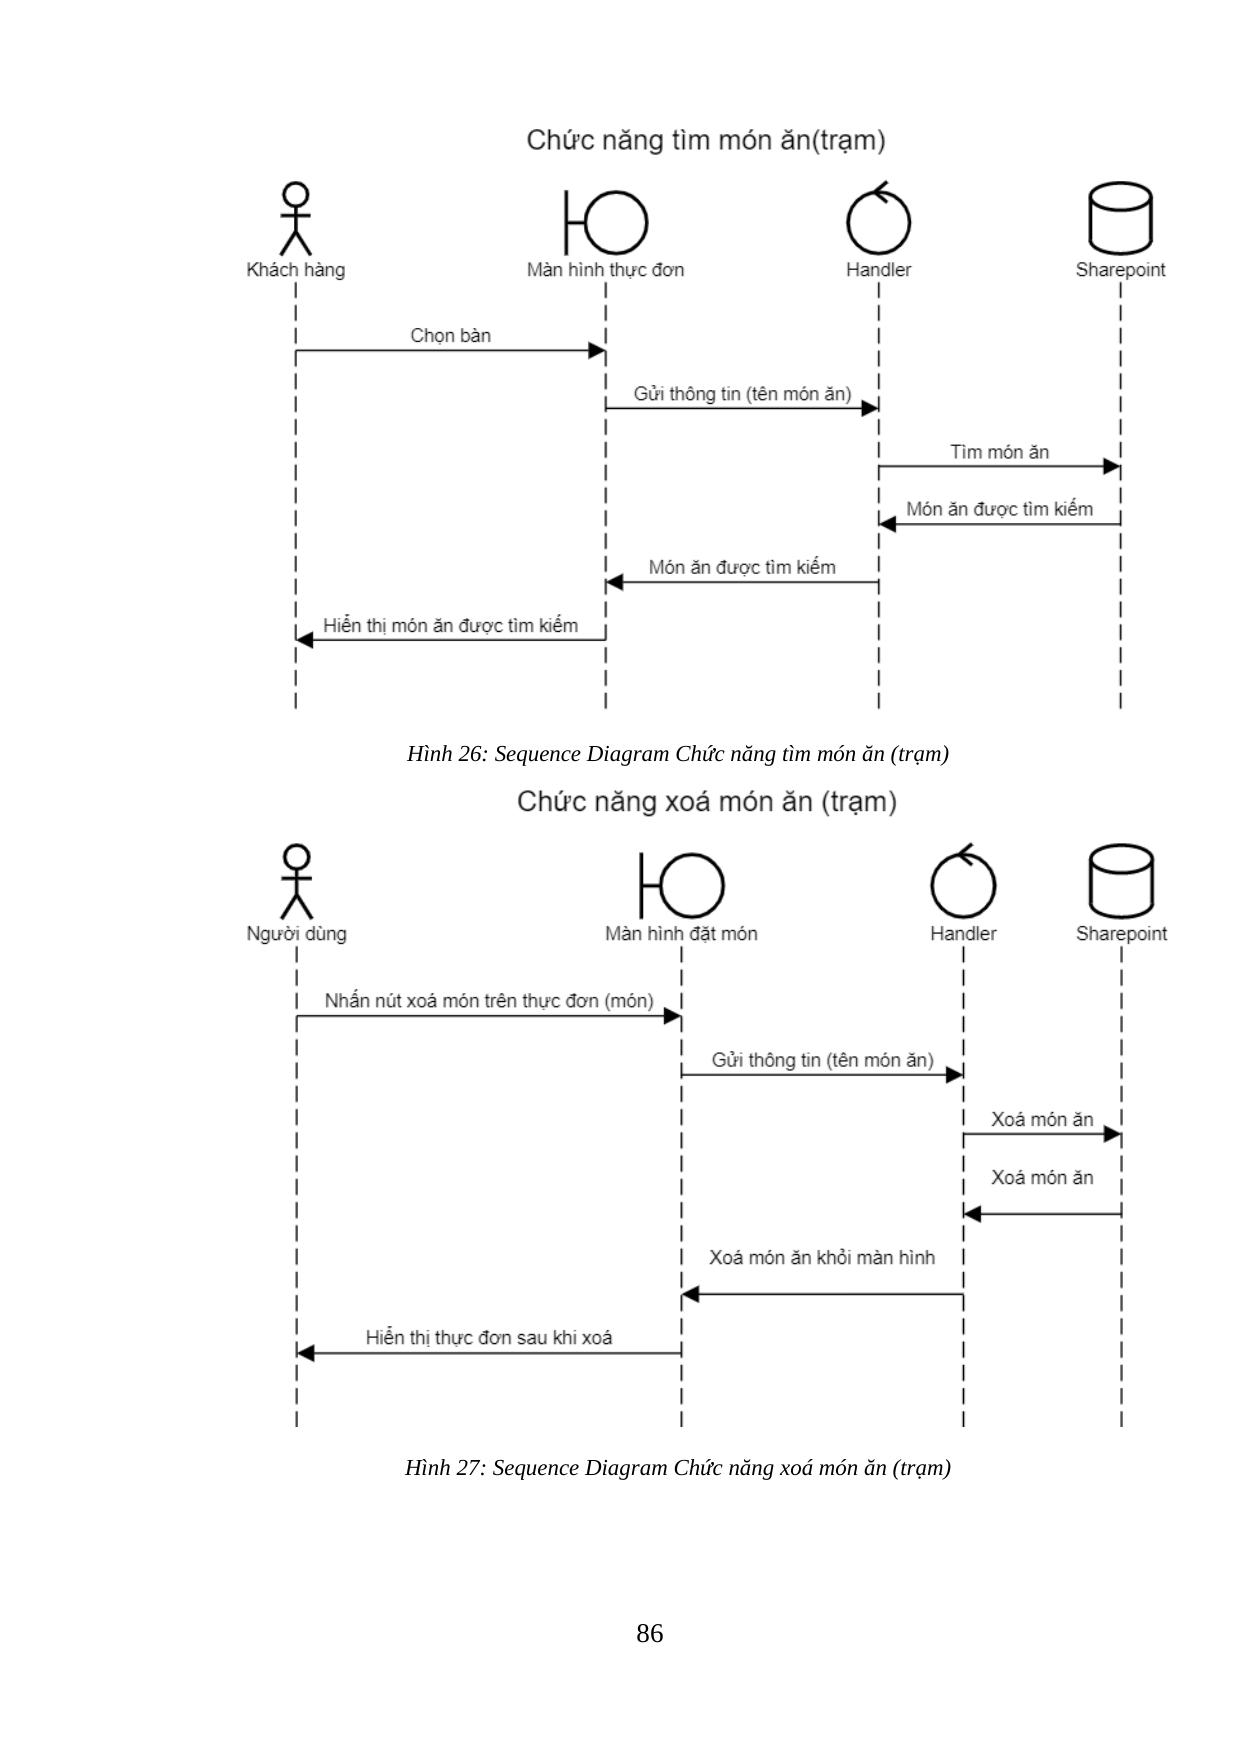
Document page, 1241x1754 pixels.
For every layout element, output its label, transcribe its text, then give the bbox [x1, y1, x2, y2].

picture [236, 118, 1176, 712]
picture [236, 779, 1177, 1427]
